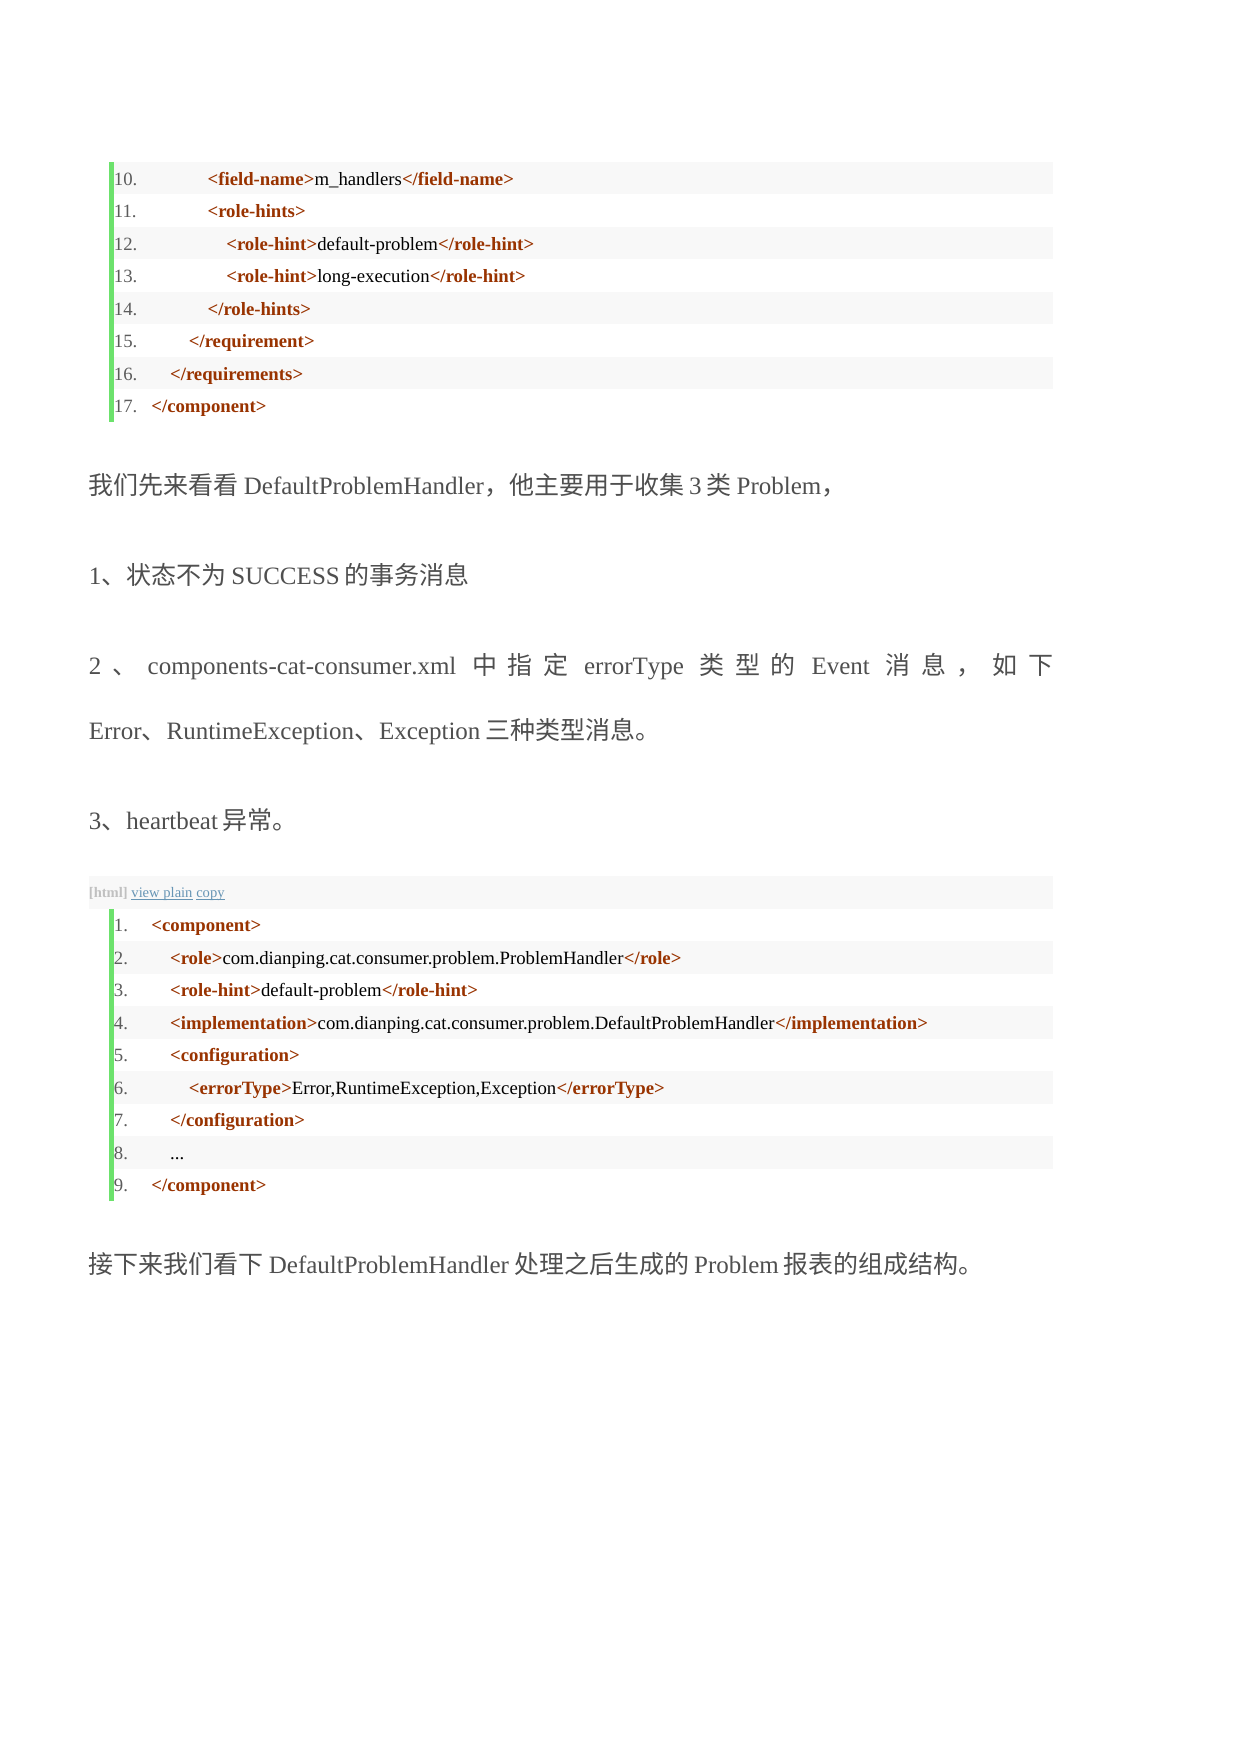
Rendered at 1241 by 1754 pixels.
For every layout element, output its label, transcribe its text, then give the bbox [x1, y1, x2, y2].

list <errorType>Error,RuntimeException,Exception</errorType> [114, 1071, 1053, 1104]
list </component> [114, 1169, 1053, 1201]
list </configuration> [114, 1104, 1053, 1136]
text [html] view plain copy [89, 876, 1053, 909]
list <role>com.dianping.cat.consumer.problem.ProblemHandler</role> [114, 941, 1053, 974]
text 接下来我们看下DefaultProblemHandler处理之后生成的Problem报表的组成结构。 [89, 1230, 1053, 1295]
text 1、状态不为SUCCESS的事务消息 [89, 541, 1053, 606]
list <implementation>com.dianping.cat.consumer.problem.DefaultProblemHandler</implementation> [114, 1006, 1053, 1039]
text 2、components-cat-consumer.xml中指定errorType类型的Event消息，如下Error、RuntimeException、Exception三种类型消息。 [89, 631, 1053, 761]
list </requirements> [114, 357, 1053, 389]
list <role-hint>default-problem</role-hint> [114, 227, 1053, 259]
text 3、heartbeat异常。 [89, 786, 1053, 851]
list <role-hint>default-problem</role-hint> [114, 974, 1053, 1006]
list <role-hint>long-execution</role-hint> [114, 259, 1053, 292]
list ... [114, 1136, 1053, 1169]
list </role-hints> [114, 292, 1053, 324]
list </component> [114, 389, 1053, 422]
list </requirement> [114, 324, 1053, 357]
list <component> [114, 909, 1053, 941]
list <field-name>m_handlers</field-name> [114, 162, 1053, 194]
text 我们先来看看DefaultProblemHandler，他主要用于收集3类Problem， [89, 451, 1053, 516]
list <role-hints> [114, 194, 1053, 227]
list <configuration> [114, 1039, 1053, 1071]
